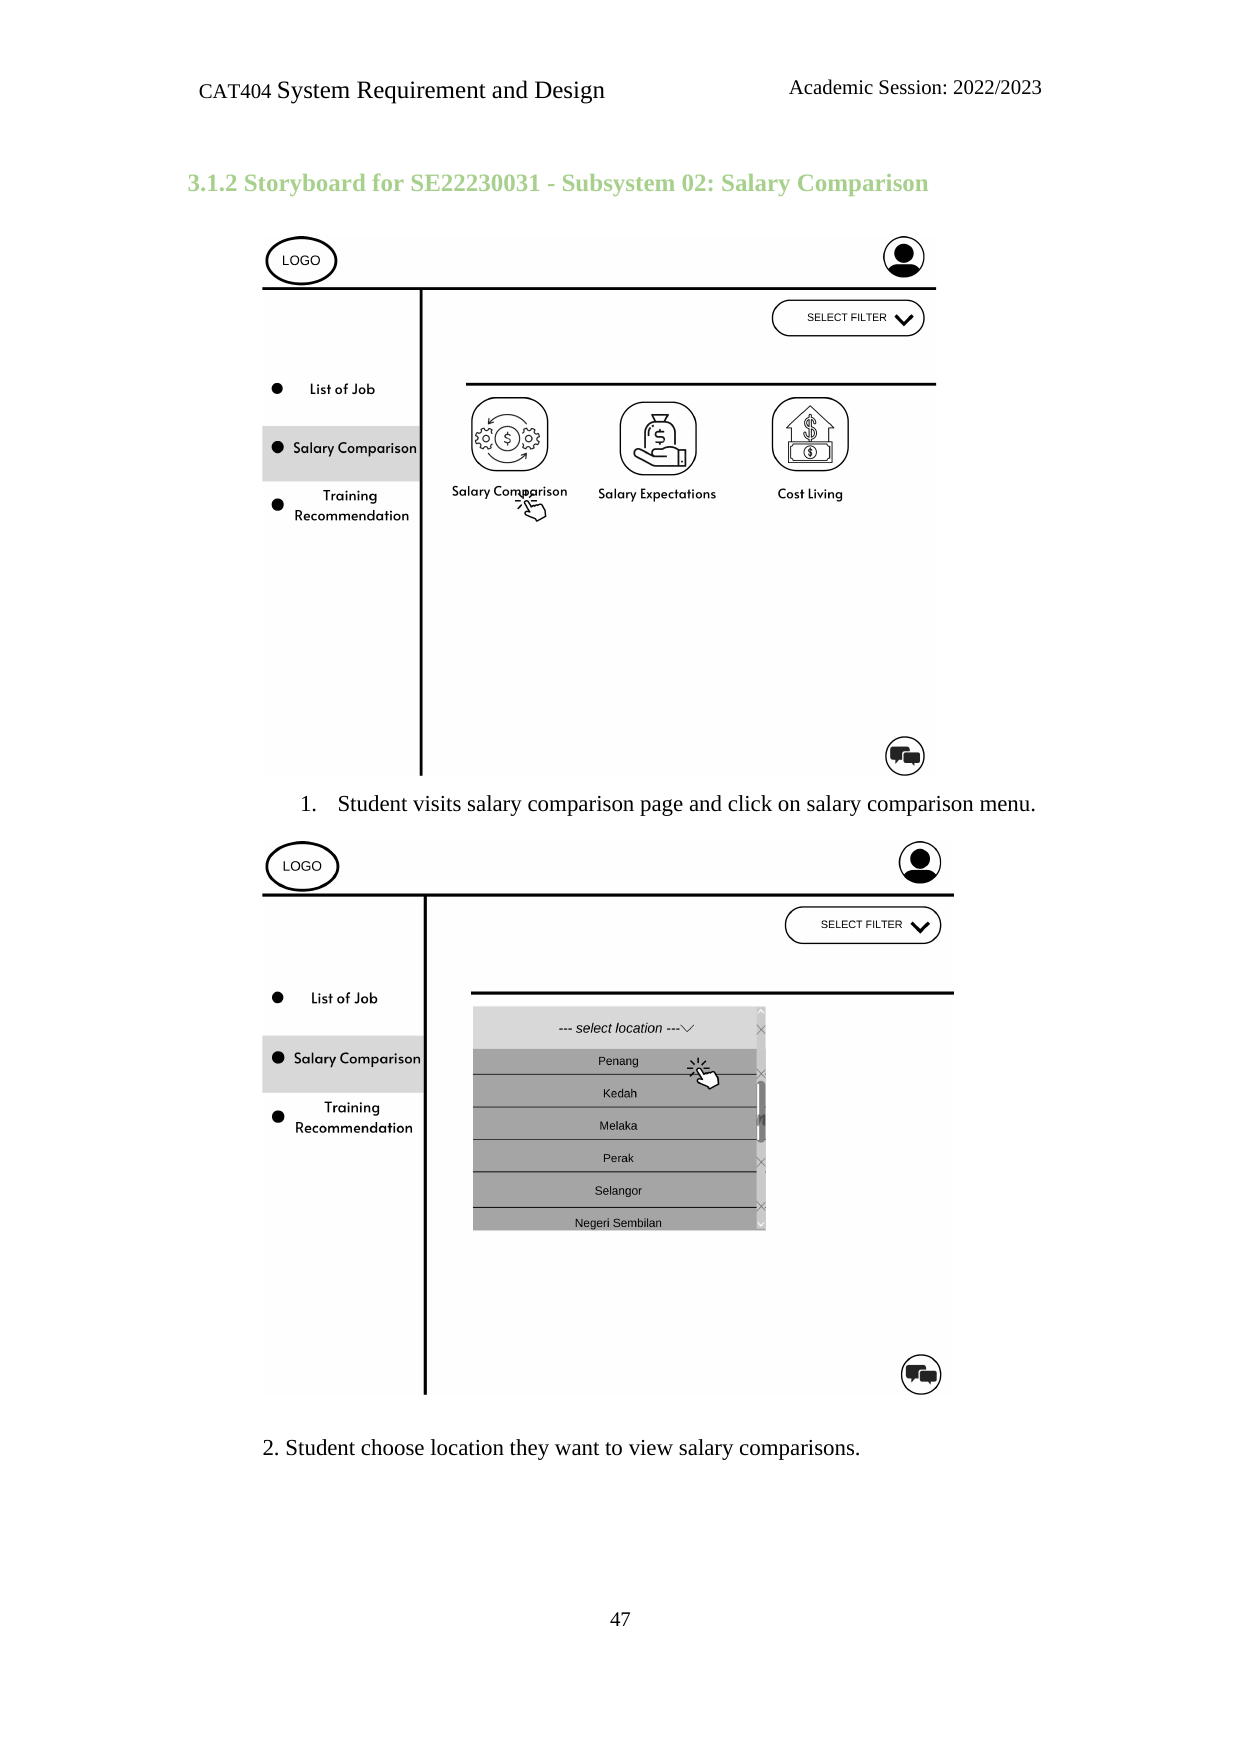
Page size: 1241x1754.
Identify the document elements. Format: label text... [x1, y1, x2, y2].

picture [262, 841, 954, 1395]
subtitle 3.1.2 Storyboard for SE22230031 - Subsystem 02: Salary Comparison [187, 168, 1053, 197]
picture [262, 236, 937, 776]
text 2. Student choose location they want to view salary comparisons. [262, 1434, 1053, 1460]
list Student visits salary comparison page and click on salary comparison menu. [300, 790, 1053, 816]
